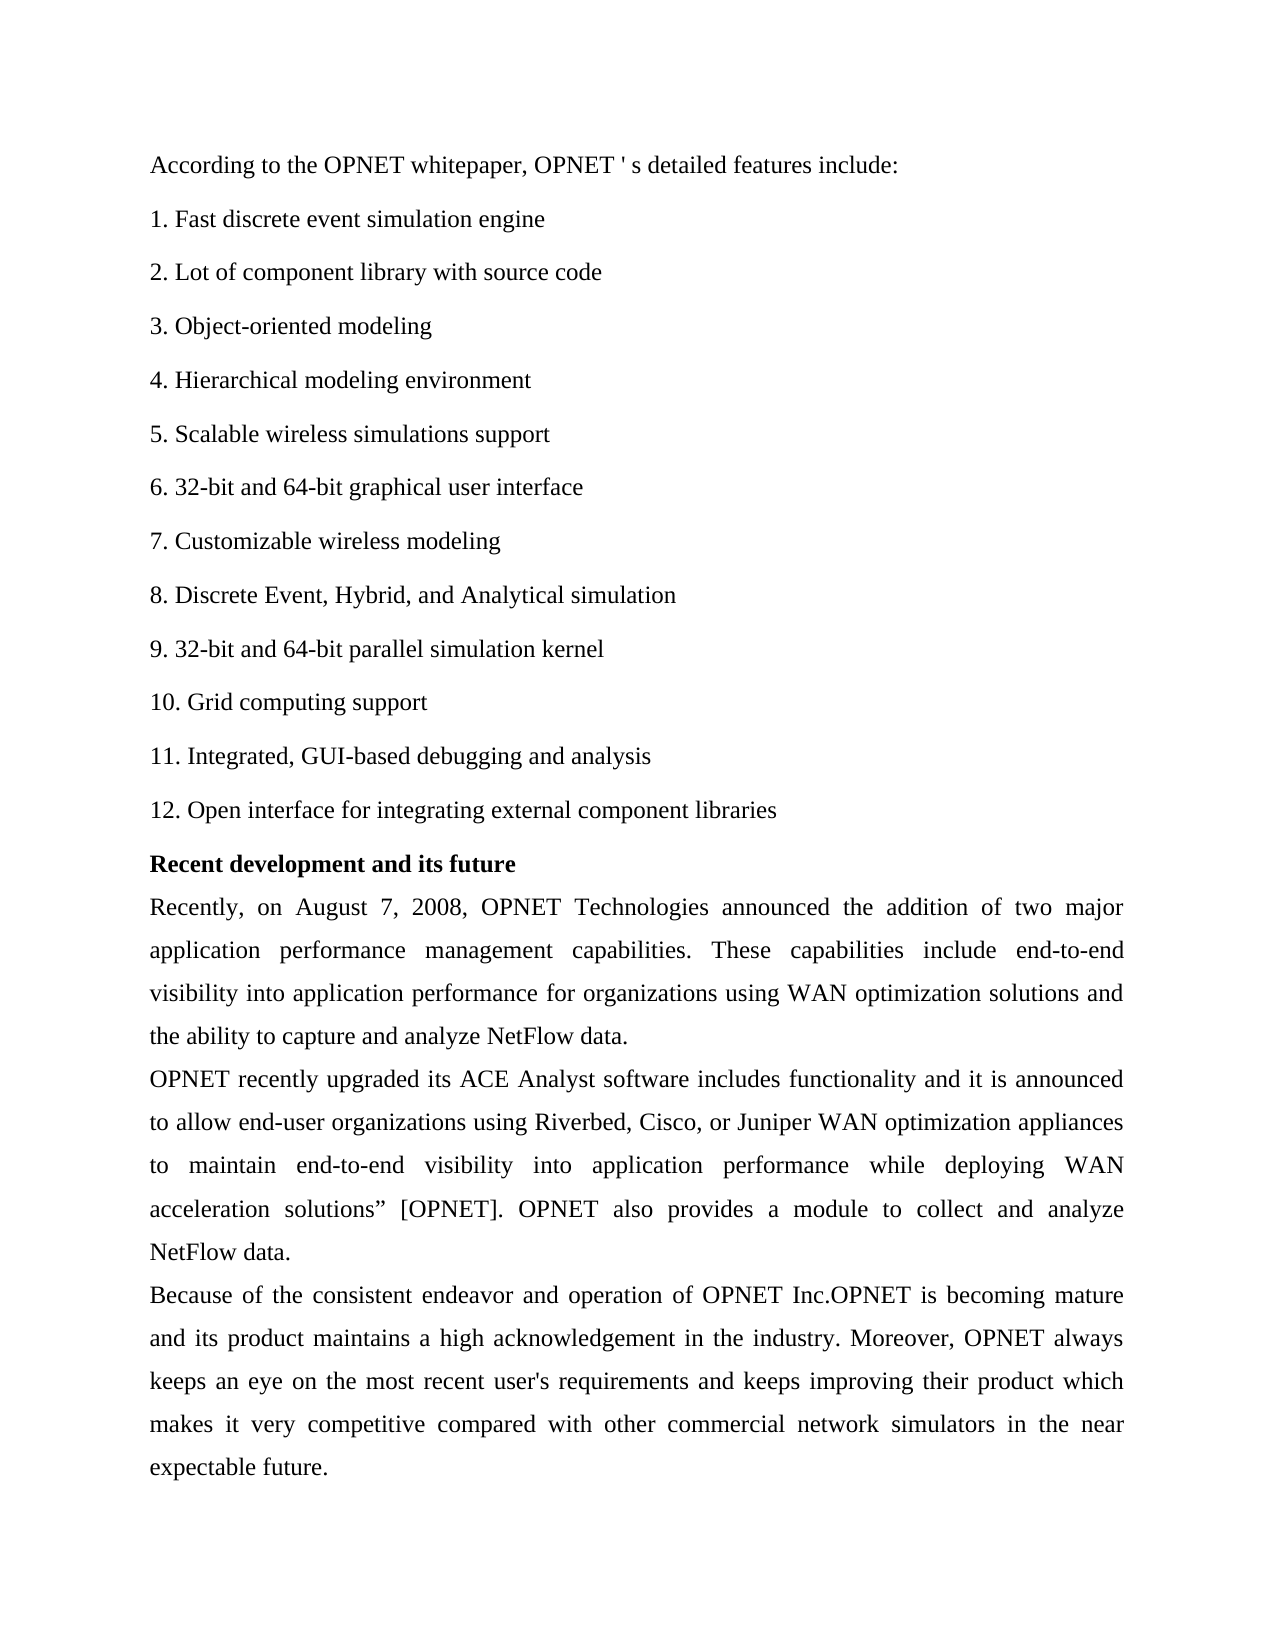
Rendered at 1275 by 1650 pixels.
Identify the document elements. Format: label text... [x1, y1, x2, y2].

text According to the OPNET whitepaper, OPNET ' s detailed features include: [149, 150, 1125, 179]
text 12. Open interface for integrating external component libraries [149, 795, 1125, 824]
text 4. Hierarchical modeling environment [149, 365, 1125, 394]
text 1. Fast discrete event simulation engine [149, 204, 1125, 232]
text 3. Object-oriented modeling [149, 311, 1125, 340]
text 9. 32-bit and 64-bit parallel simulation kernel [149, 634, 1125, 662]
text OPNET recently upgraded its ACE Analyst software includes functionality and it is announced to allow end-user organizations using Riverbed, Cisco, or Juniper WAN optimization appliances to maintain end-to-end visibility into application performance while deploying WAN acceleration solutions” [OPNET]. OPNET also provides a module to collect and analyze NetFlow data. [149, 1064, 1125, 1266]
text 8. Discrete Event, Hybrid, and Analytical simulation [149, 580, 1125, 609]
text Recent development and its future [149, 849, 1125, 877]
text 2. Lot of component library with source code [149, 257, 1125, 286]
text Because of the consistent endeavor and operation of OPNET Inc.OPNET is becoming mature and its product maintains a high acknowledgement in the industry. Moreover, OPNET always keeps an eye on the most recent user's requirements and keeps improving their product which makes it very competitive compared with other commercial network simulators in the near expectable future. [149, 1280, 1125, 1481]
text Recently, on August 7, 2008, OPNET Technologies announced the addition of two major application performance management capabilities. These capabilities include end-to-end visibility into application performance for organizations using WAN optimization solutions and the ability to capture and analyze NetFlow data. [149, 892, 1125, 1050]
text 7. Customizable wireless modeling [149, 526, 1125, 555]
text 11. Integrated, GUI-based debugging and analysis [149, 741, 1125, 770]
text 10. Grid computing support [149, 687, 1125, 716]
text 5. Scalable wireless simulations support [149, 419, 1125, 447]
text 6. 32-bit and 64-bit graphical user interface [149, 472, 1125, 501]
